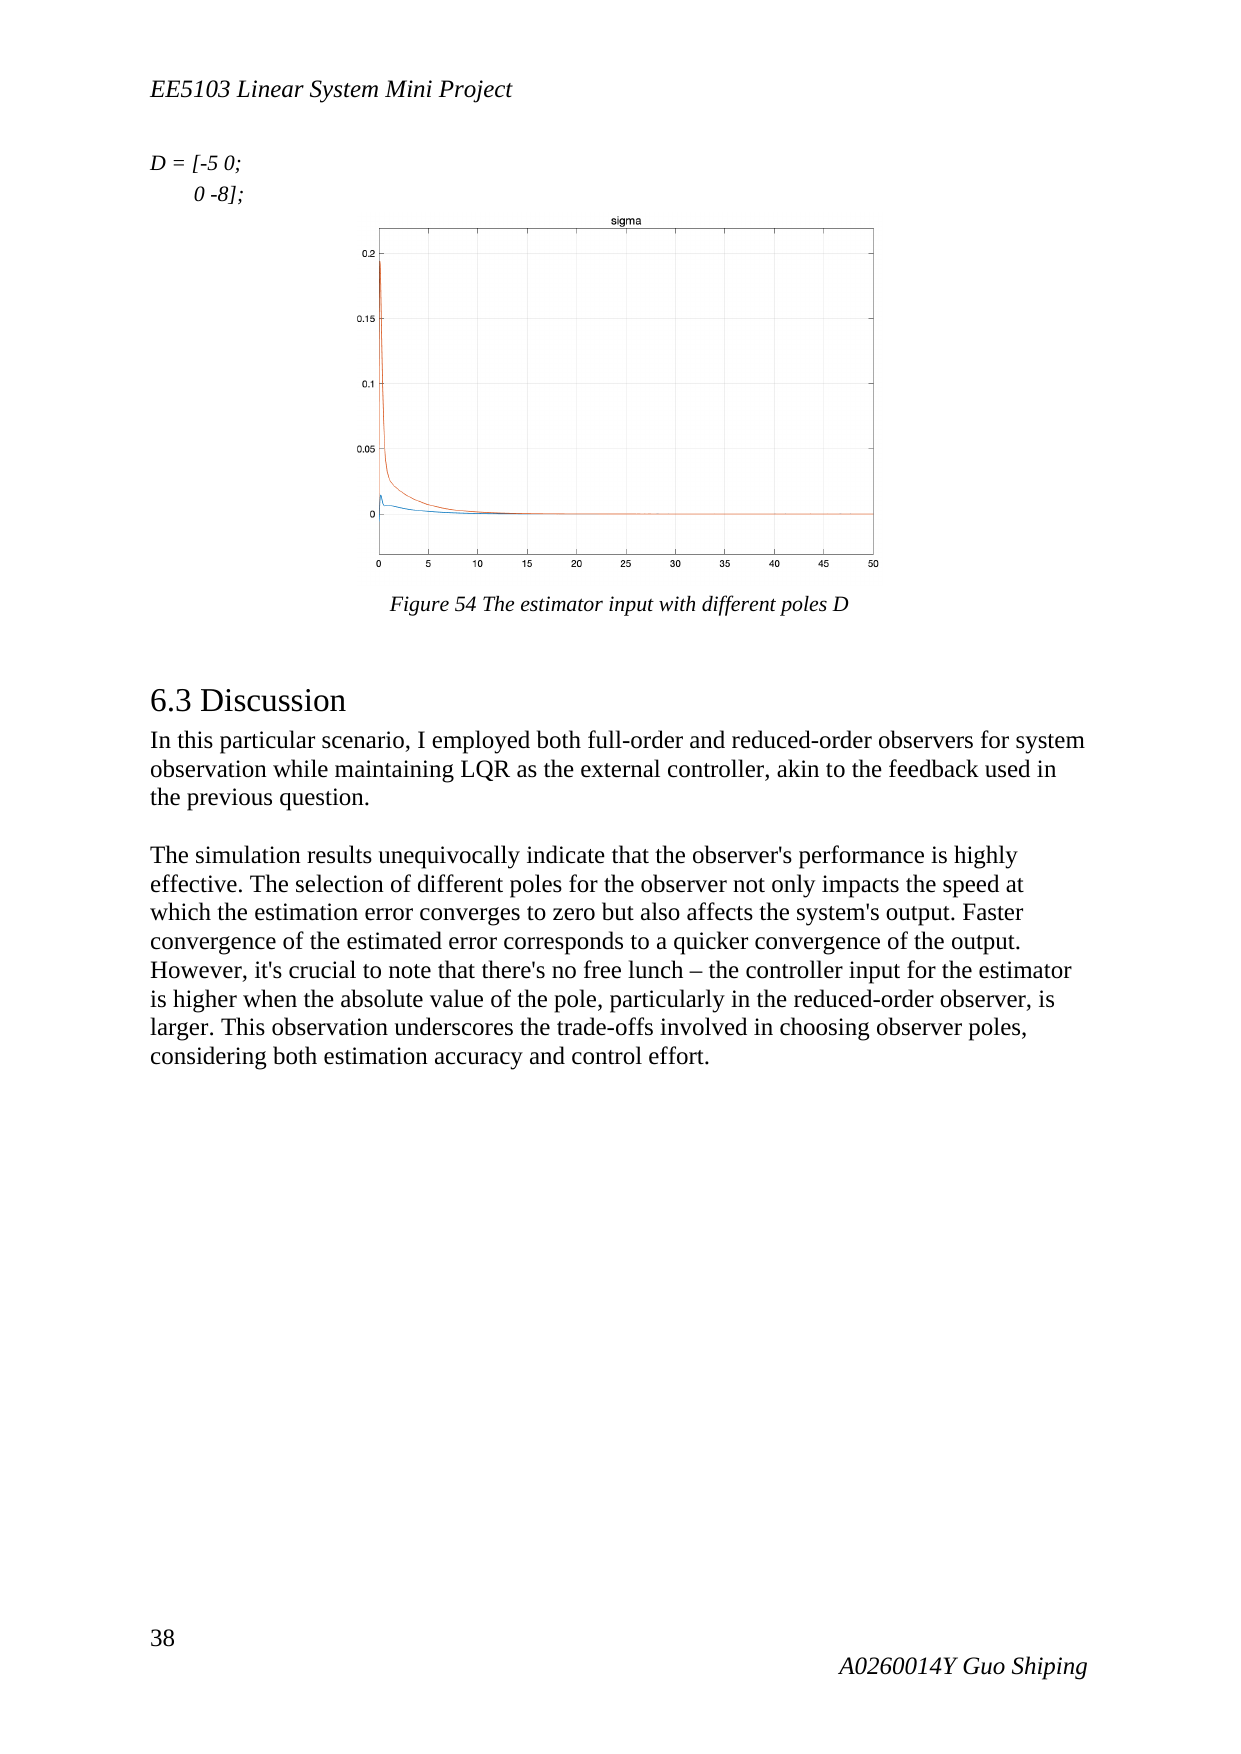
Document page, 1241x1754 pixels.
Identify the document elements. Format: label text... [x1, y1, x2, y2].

picture [357, 212, 883, 586]
subtitle 6.3 Discussion [150, 680, 1090, 719]
text D = [-5 0; [150, 150, 1090, 175]
text Figure 54 The estimator input with different poles D [150, 591, 1090, 617]
text 0 -8]; [150, 181, 1090, 207]
text The simulation results unequivocally indicate that the observer's performance is highly effective. The selection of different poles for the observer not only impacts the speed at which the estimation error converges to zero but also affects the system's output. Faster convergence of the estimated error corresponds to a quicker convergence of the output. However, it's crucial to note that there's no free lunch – the controller input for the estimator is higher when the absolute value of the pole, particularly in the reduced-order observer, is larger. This observation underscores the trade-offs involved in choosing observer poles, considering both estimation accuracy and control effort. [150, 840, 1090, 1070]
text In this particular scenario, I employed both full-order and reduced-order observers for system observation while maintaining LQR as the external controller, akin to the feedback used in the previous question. [150, 725, 1090, 811]
